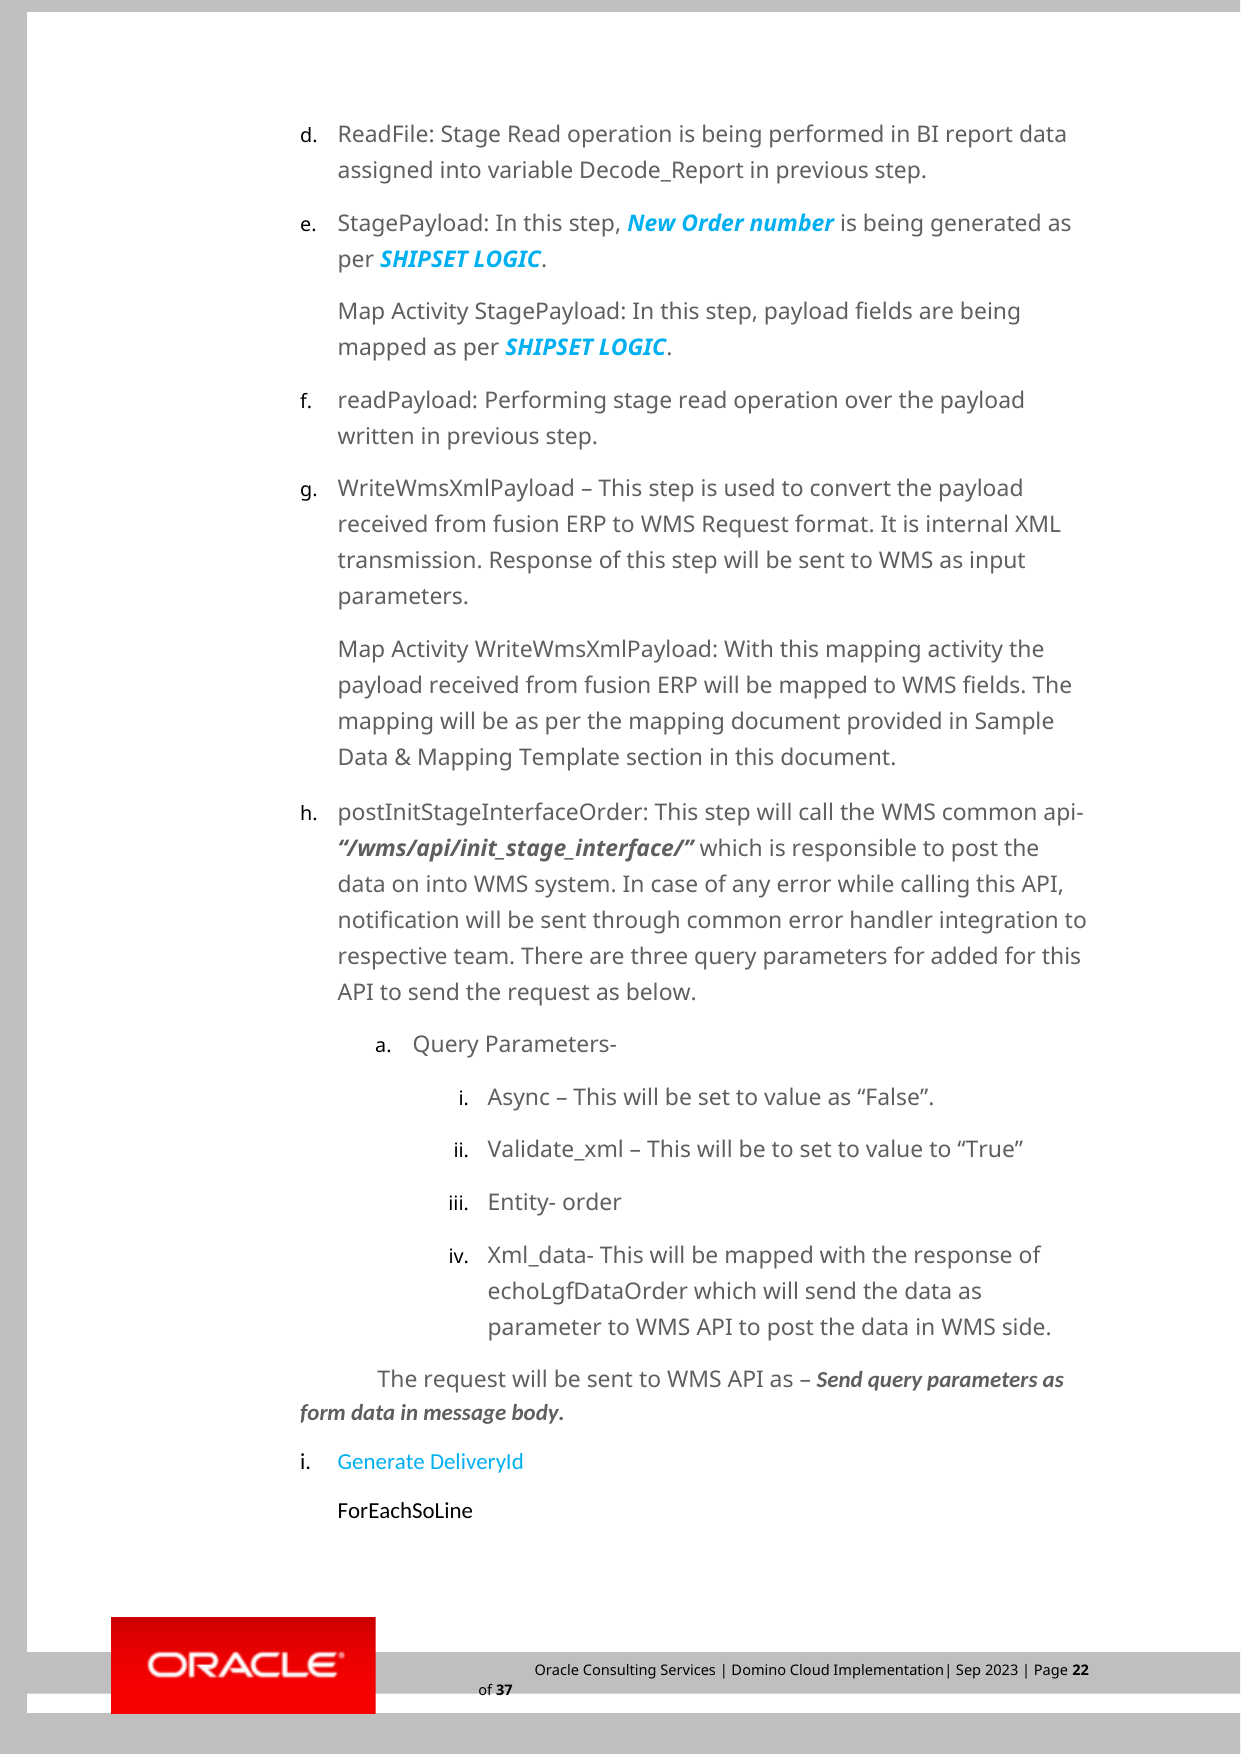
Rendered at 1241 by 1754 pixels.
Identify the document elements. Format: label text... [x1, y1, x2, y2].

list WriteWmsXmlPayload – This step is used to convert the payload received from fusion ERP to WMS Request format. It is internal XML transmission. Response of this step will be sent to WMS as input parameters. [300, 472, 1090, 611]
text ForEachSoLine [337, 1496, 1090, 1524]
list readPayload: Performing stage read operation over the payload written in previous step. [300, 384, 1090, 451]
text Map Activity StagePayload: In this step, payload fields are being mapped as per SHIPSET LOGIC. [337, 295, 1090, 362]
picture [111, 1617, 376, 1714]
text Map Activity WriteWmsXmlPayload: With this mapping activity the payload received from fusion ERP will be mapped to WMS fields. The mapping will be as per the mapping document provided in Sample Data & Mapping Template section in this document. [337, 633, 1090, 772]
list ReadFile: Stage Read operation is being performed in BI report data assigned into variable Decode_Report in previous step. [300, 118, 1090, 185]
text The request will be sent to WMS API as – Send query parameters as form data in message body. [300, 1363, 1090, 1427]
list postInitStageInterfaceOrder: This step will call the WMS common api- “/wms/api/init_stage_interface/” which is responsible to post the data on into WMS system. In case of any error while calling this API, notification will be sent through common error handler integration to respective team. There are three query parameters for added for this API to send the request as below. [300, 793, 1090, 1007]
list Xml_data- This will be mapped with the response of echoLgfDataOrder which will send the data as parameter to WMS API to post the data in WMS side. [469, 1239, 1090, 1342]
list StagePayload: In this step, New Order number is being generated as per SHIPSET LOGIC. [300, 207, 1090, 274]
list Generate DeliveryId [300, 1447, 1090, 1475]
list Async – This will be set to value as “False”. [469, 1081, 1090, 1112]
list Validate_xml – This will be to set to value to “True” [469, 1133, 1090, 1165]
list Query Parameters- [375, 1028, 1090, 1059]
list Entity- order [469, 1186, 1090, 1217]
